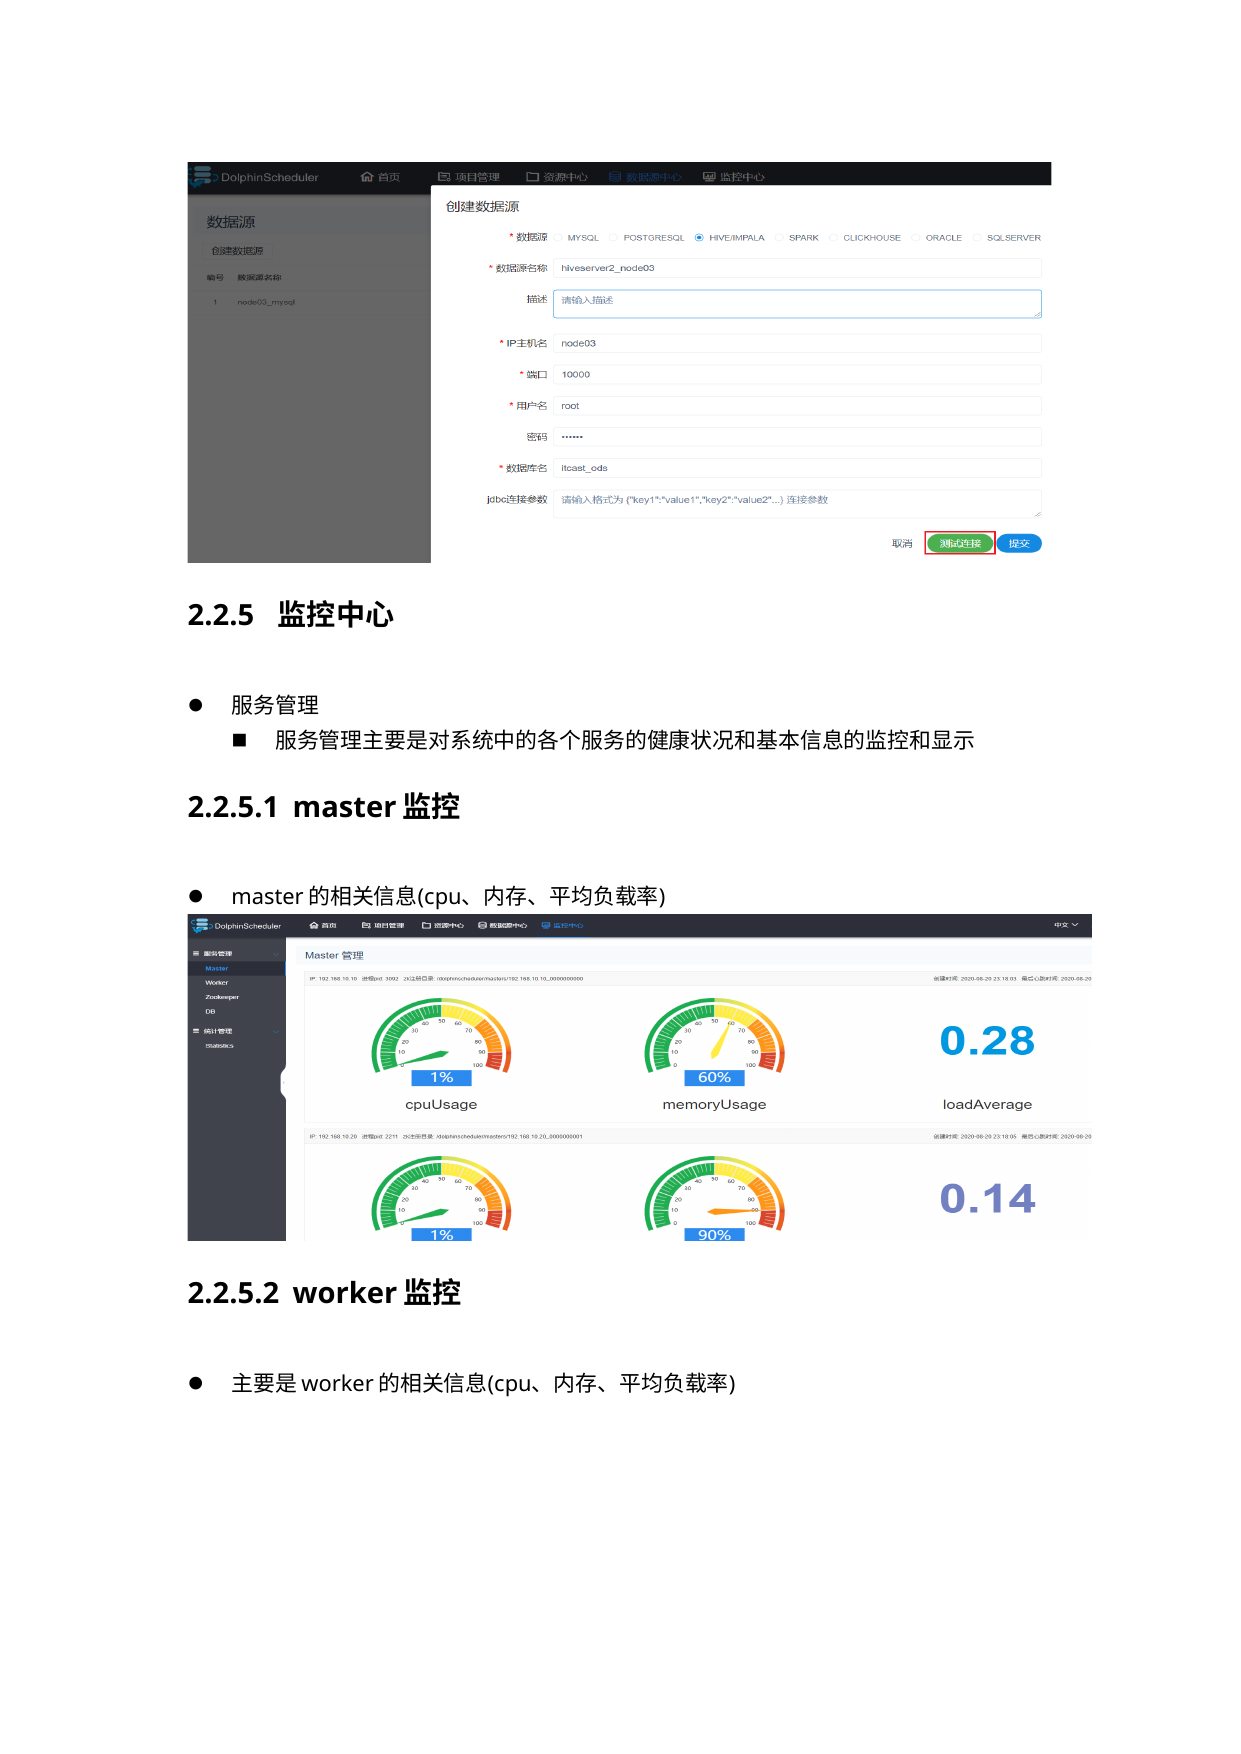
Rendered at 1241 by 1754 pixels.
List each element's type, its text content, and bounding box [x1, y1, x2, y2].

picture [187, 162, 1052, 563]
list 主要是worker的相关信息(cpu、内存、平均负载率) [187, 1366, 1053, 1397]
picture [187, 914, 1092, 1241]
list 服务管理主要是对系统中的各个服务的健康状况和基本信息的监控和显示 [231, 723, 1053, 754]
list master的相关信息(cpu、内存、平均负载率) [187, 879, 1053, 911]
list 服务管理 [187, 688, 1053, 719]
subtitle master监控 [187, 783, 1053, 826]
subtitle 监控中心 [187, 592, 1053, 634]
subtitle worker监控 [187, 1270, 1053, 1312]
